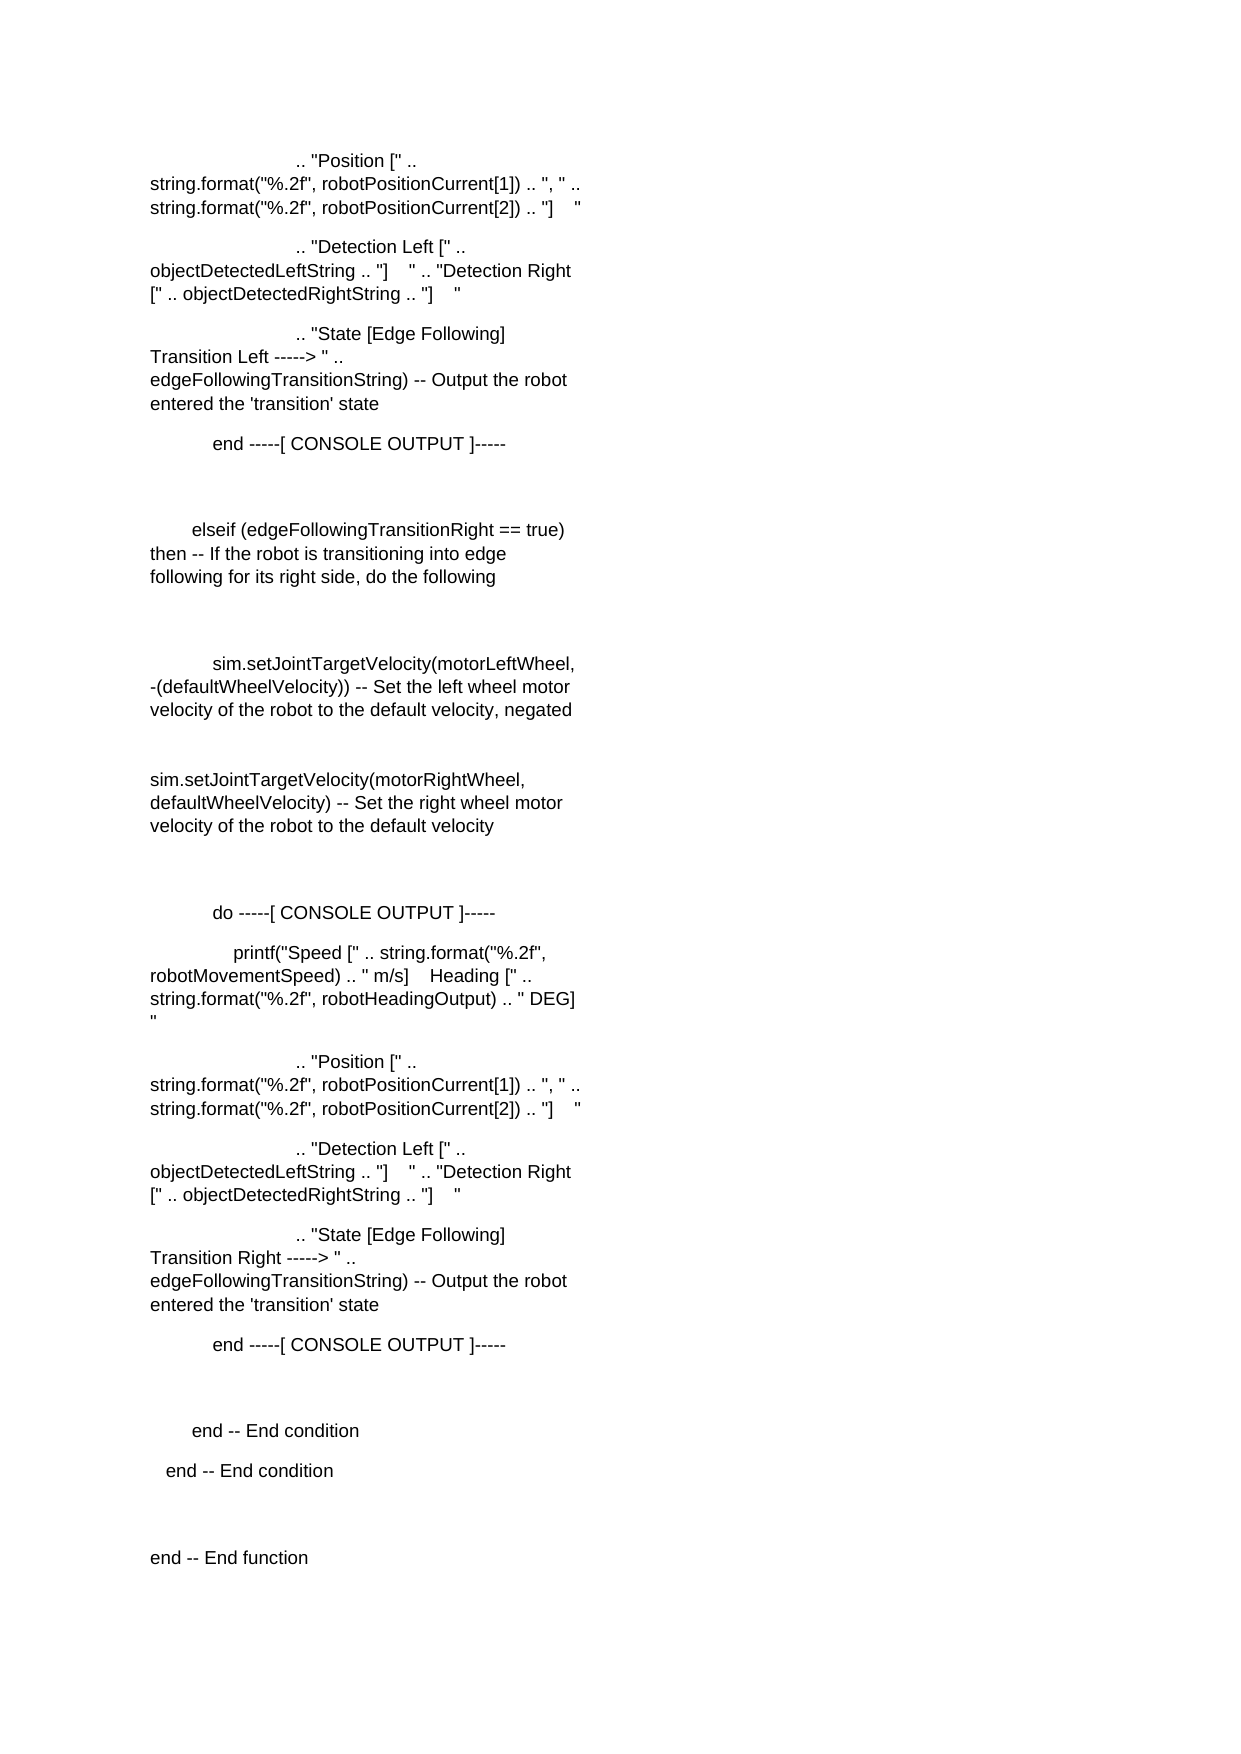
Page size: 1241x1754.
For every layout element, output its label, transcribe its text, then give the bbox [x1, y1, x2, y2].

text elseif (edgeFollowingTransitionRight == true) then -- If the robot is transitioning into edge following for its right side, do the following [150, 519, 583, 587]
text do -----[ CONSOLE OUTPUT ]----- [150, 902, 583, 923]
text sim.setJointTargetVelocity(motorRightWheel, defaultWheelVelocity) -- Set the right wheel motor velocity of the robot to the default velocity [150, 739, 583, 836]
text end -- End function [150, 1547, 583, 1568]
text .. "State [Edge Following] Transition Right -----> " .. edgeFollowingTransitionString) -- Output the robot entered the 'transition' state [150, 1224, 583, 1315]
text .. "Position [" .. string.format("%.2f", robotPositionCurrent[1]) .. ", " .. string.format("%.2f", robotPositionCurrent[2]) .. "] " [150, 150, 583, 218]
text printf("Speed [" .. string.format("%.2f", robotMovementSpeed) .. " m/s] Heading [" .. string.format("%.2f", robotHeadingOutput) .. " DEG] " [150, 941, 583, 1033]
text .. "Detection Left [" .. objectDetectedLeftString .. "] " .. "Detection Right [" .. objectDetectedRightString .. "] " [150, 1137, 583, 1205]
text .. "Position [" .. string.format("%.2f", robotPositionCurrent[1]) .. ", " .. string.format("%.2f", robotPositionCurrent[2]) .. "] " [150, 1051, 583, 1119]
text sim.setJointTargetVelocity(motorLeftWheel, -(defaultWheelVelocity)) -- Set the left wheel motor velocity of the robot to the default velocity, negated [150, 652, 583, 720]
text end -- End condition [150, 1460, 583, 1482]
text .. "State [Edge Following] Transition Left -----> " .. edgeFollowingTransitionString) -- Output the robot entered the 'transition' state [150, 323, 583, 414]
text end -----[ CONSOLE OUTPUT ]----- [150, 432, 583, 454]
text end -- End condition [150, 1420, 583, 1442]
text .. "Detection Left [" .. objectDetectedLeftString .. "] " .. "Detection Right [" .. objectDetectedRightString .. "] " [150, 236, 583, 304]
text end -----[ CONSOLE OUTPUT ]----- [150, 1333, 583, 1355]
